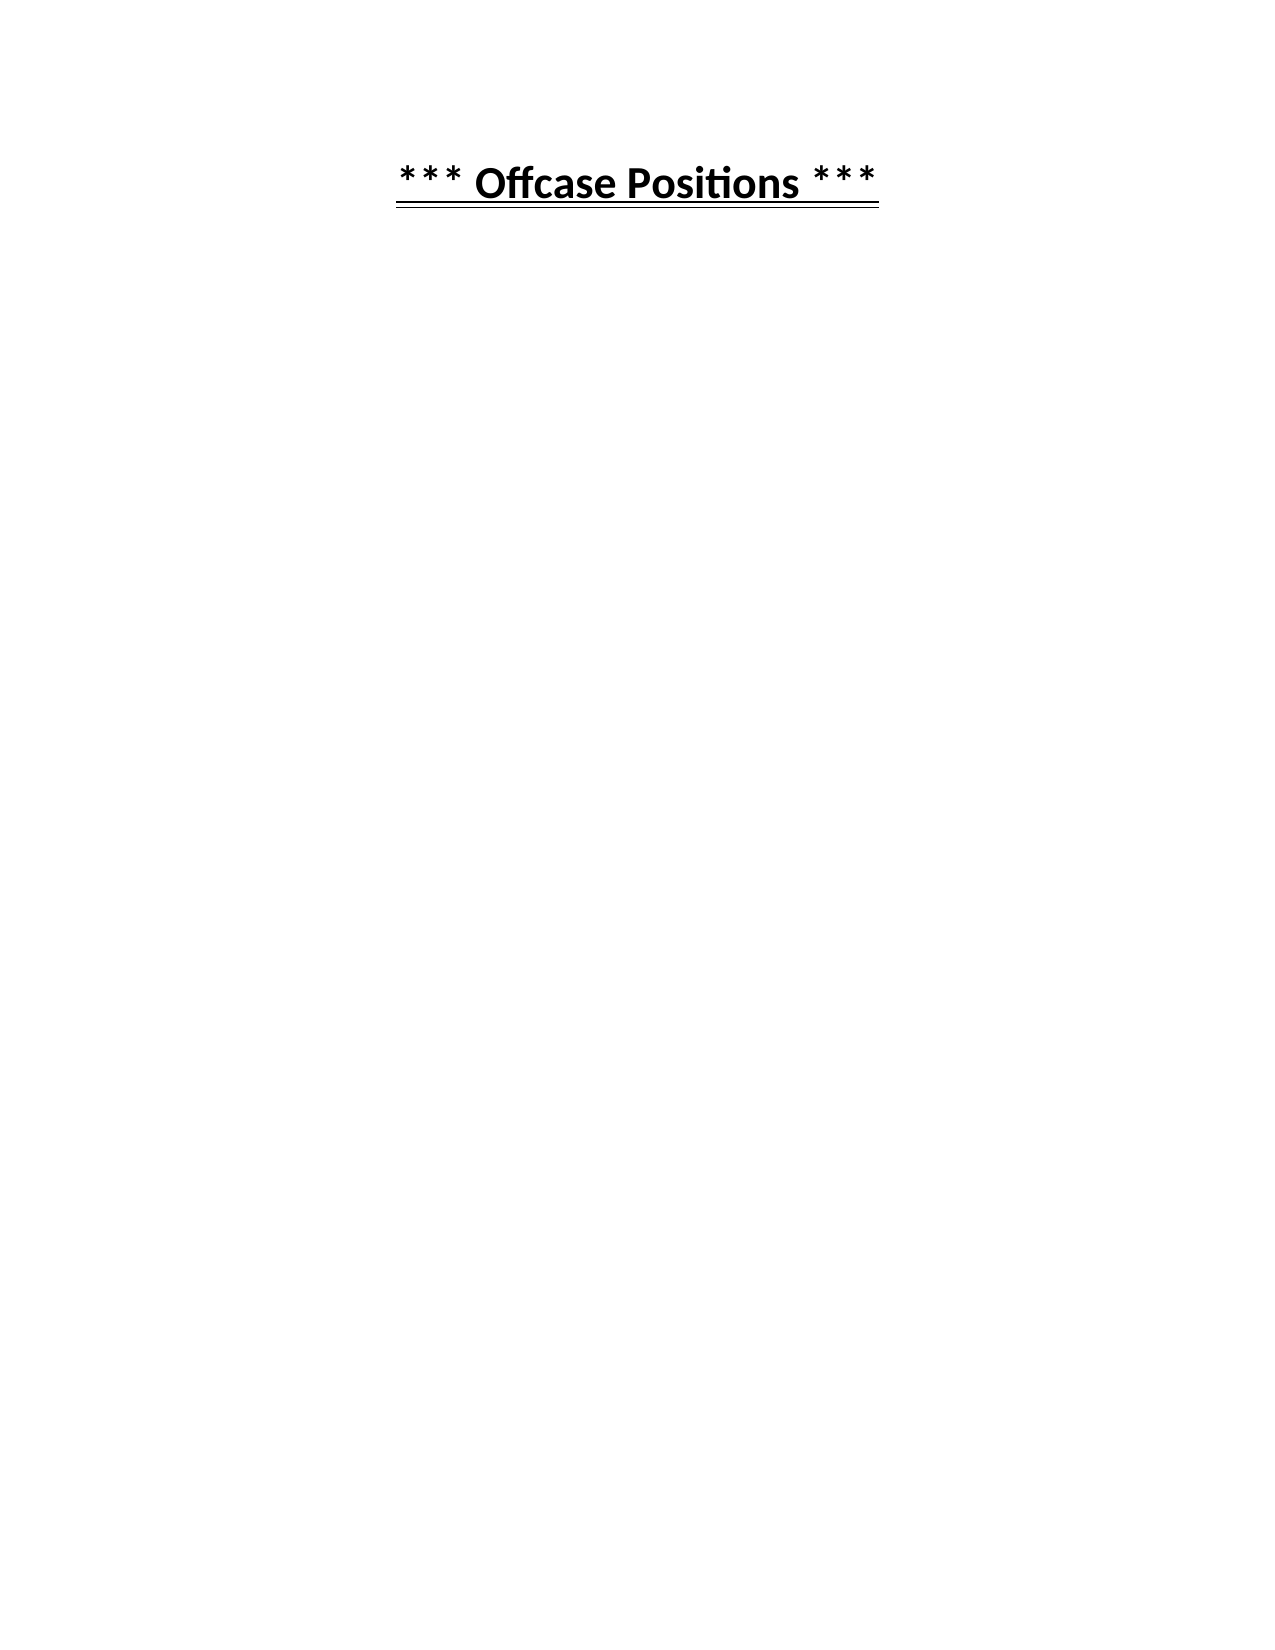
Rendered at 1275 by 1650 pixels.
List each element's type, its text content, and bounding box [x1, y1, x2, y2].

subtitle *** Offcase Positions *** [187, 154, 1087, 210]
